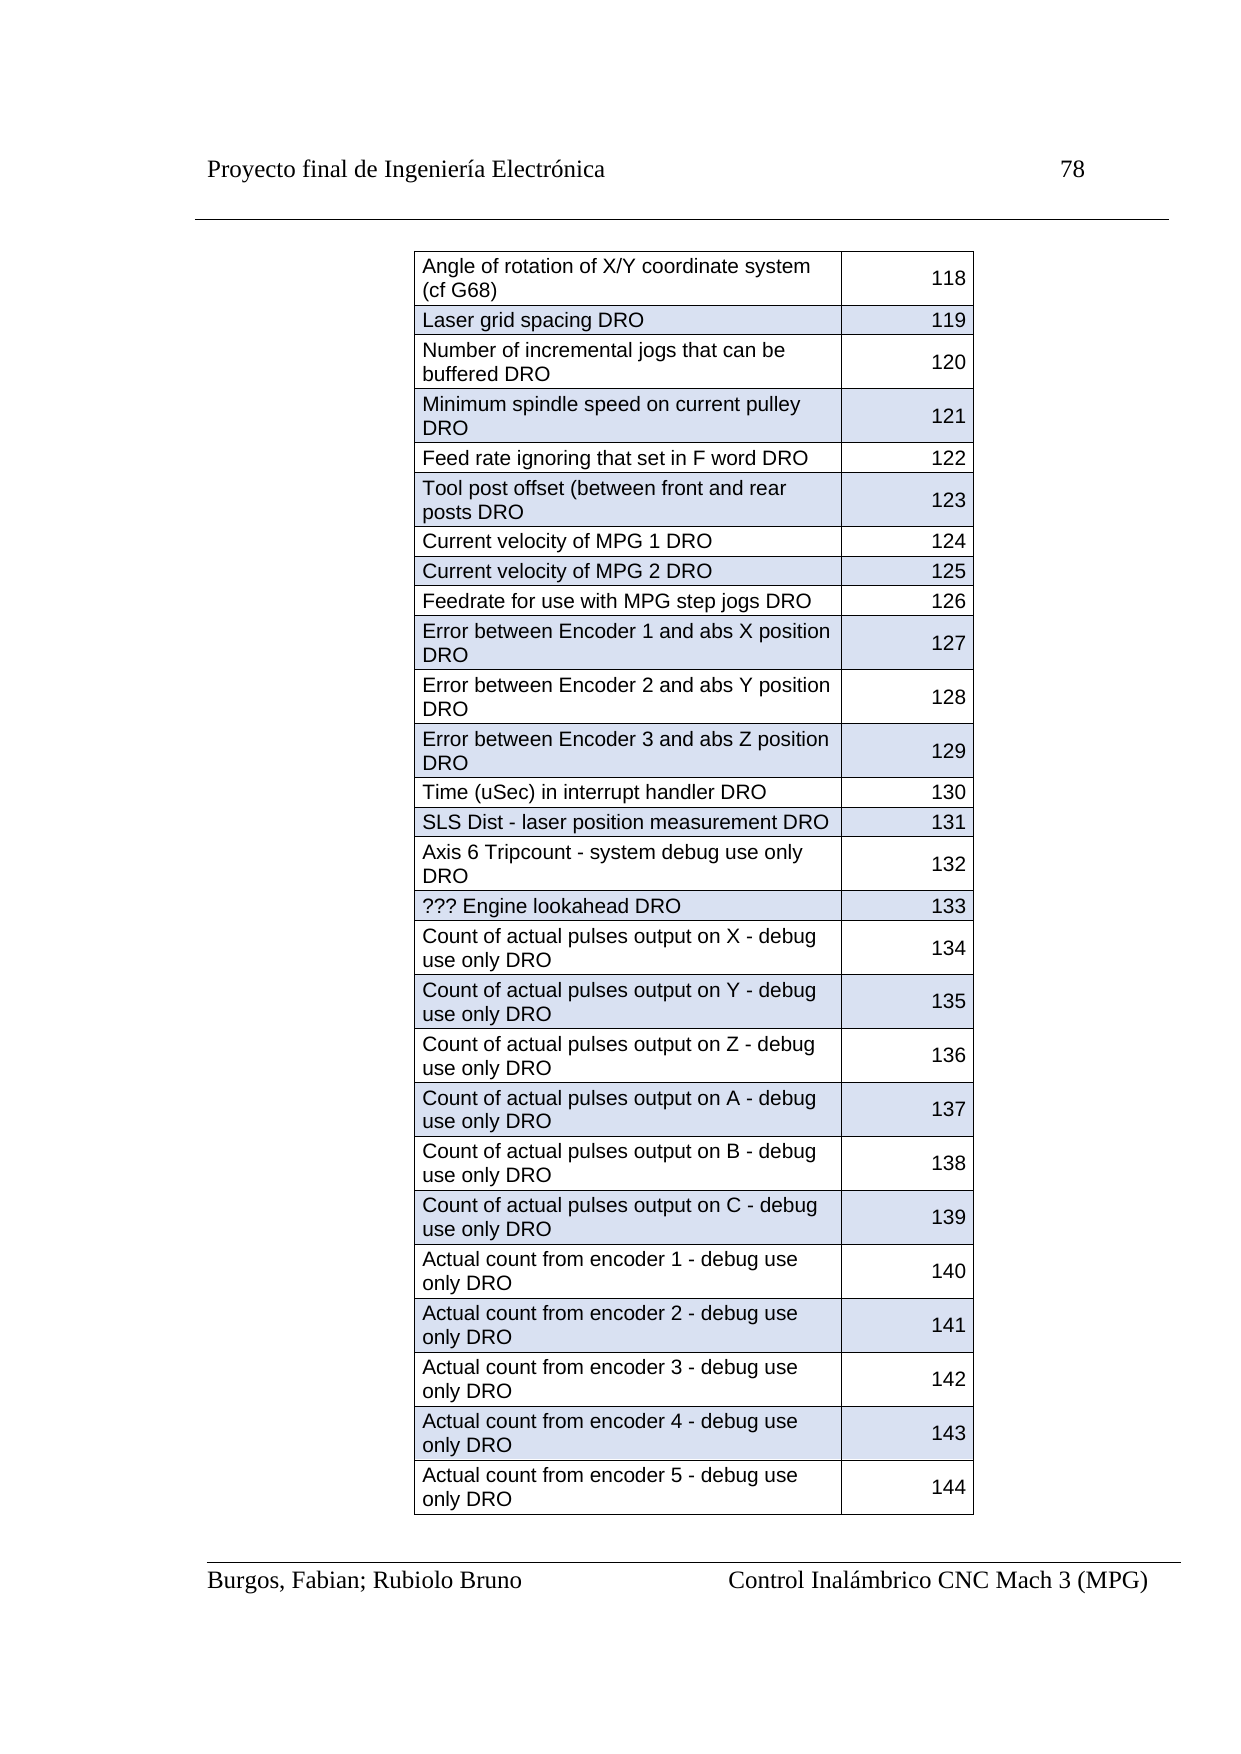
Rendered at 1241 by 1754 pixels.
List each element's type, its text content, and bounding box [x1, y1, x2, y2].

table_cell 141 [842, 1299, 973, 1352]
table_cell 130 [842, 778, 973, 807]
table_cell Count of actual pulses output on A - debug use only DRO [415, 1083, 841, 1136]
table_cell 120 [842, 335, 973, 388]
table_cell Error between Encoder 3 and abs Z position DRO [415, 724, 841, 777]
table_cell 127 [842, 616, 973, 669]
table_cell Count of actual pulses output on Y - debug use only DRO [415, 975, 841, 1028]
table_cell 124 [842, 527, 973, 556]
table_cell 132 [842, 837, 973, 890]
table_cell Feed rate ignoring that set in F word DRO [415, 443, 841, 472]
table_cell 140 [842, 1245, 973, 1298]
table_cell Angle of rotation of X/Y coordinate system (cf G68) [415, 252, 841, 305]
table_cell Tool post offset (between front and rear posts DRO [415, 473, 841, 526]
table_cell 126 [842, 586, 973, 615]
table_cell 139 [842, 1191, 973, 1244]
table_cell 136 [842, 1029, 973, 1082]
table_cell 142 [842, 1353, 973, 1406]
table_cell 137 [842, 1083, 973, 1136]
table_cell Actual count from encoder 1 - debug use only DRO [415, 1245, 841, 1298]
table_cell 128 [842, 670, 973, 723]
table_cell Error between Encoder 1 and abs X position DRO [415, 616, 841, 669]
table_cell Current velocity of MPG 2 DRO [415, 557, 841, 585]
table_cell Error between Encoder 2 and abs Y position DRO [415, 670, 841, 723]
table_cell Actual count from encoder 2 - debug use only DRO [415, 1299, 841, 1352]
table_cell 129 [842, 724, 973, 777]
table_cell Count of actual pulses output on Z - debug use only DRO [415, 1029, 841, 1082]
table_cell Current velocity of MPG 1 DRO [415, 527, 841, 556]
table_cell 125 [842, 557, 973, 585]
table_cell 123 [842, 473, 973, 526]
table_cell 143 [842, 1407, 973, 1459]
table_cell Count of actual pulses output on C - debug use only DRO [415, 1191, 841, 1244]
table_cell 119 [842, 306, 973, 334]
table_cell Number of incremental jogs that can be buffered DRO [415, 335, 841, 388]
table_cell Minimum spindle speed on current pulley DRO [415, 389, 841, 442]
table_cell Time (uSec) in interrupt handler DRO [415, 778, 841, 807]
table_cell 134 [842, 921, 973, 974]
table_cell 135 [842, 975, 973, 1028]
table_cell ??? Engine lookahead DRO [415, 891, 841, 920]
table_cell Axis 6 Tripcount - system debug use only DRO [415, 837, 841, 890]
table_cell 133 [842, 891, 973, 920]
table_cell Feedrate for use with MPG step jogs DRO [415, 586, 841, 615]
table_cell Count of actual pulses output on X - debug use only DRO [415, 921, 841, 974]
table_cell 121 [842, 389, 973, 442]
table_cell 138 [842, 1137, 973, 1190]
table_cell 122 [842, 443, 973, 472]
table_cell Actual count from encoder 4 - debug use only DRO [415, 1407, 841, 1459]
table_cell SLS Dist - laser position measurement DRO [415, 808, 841, 836]
table_cell Actual count from encoder 3 - debug use only DRO [415, 1353, 841, 1406]
table_cell Count of actual pulses output on B - debug use only DRO [415, 1137, 841, 1190]
table_cell Actual count from encoder 5 - debug use only DRO [415, 1461, 841, 1513]
table_cell Laser grid spacing DRO [415, 306, 841, 334]
table_cell 131 [842, 808, 973, 836]
table_cell 144 [842, 1461, 973, 1513]
table_cell 118 [842, 252, 973, 305]
